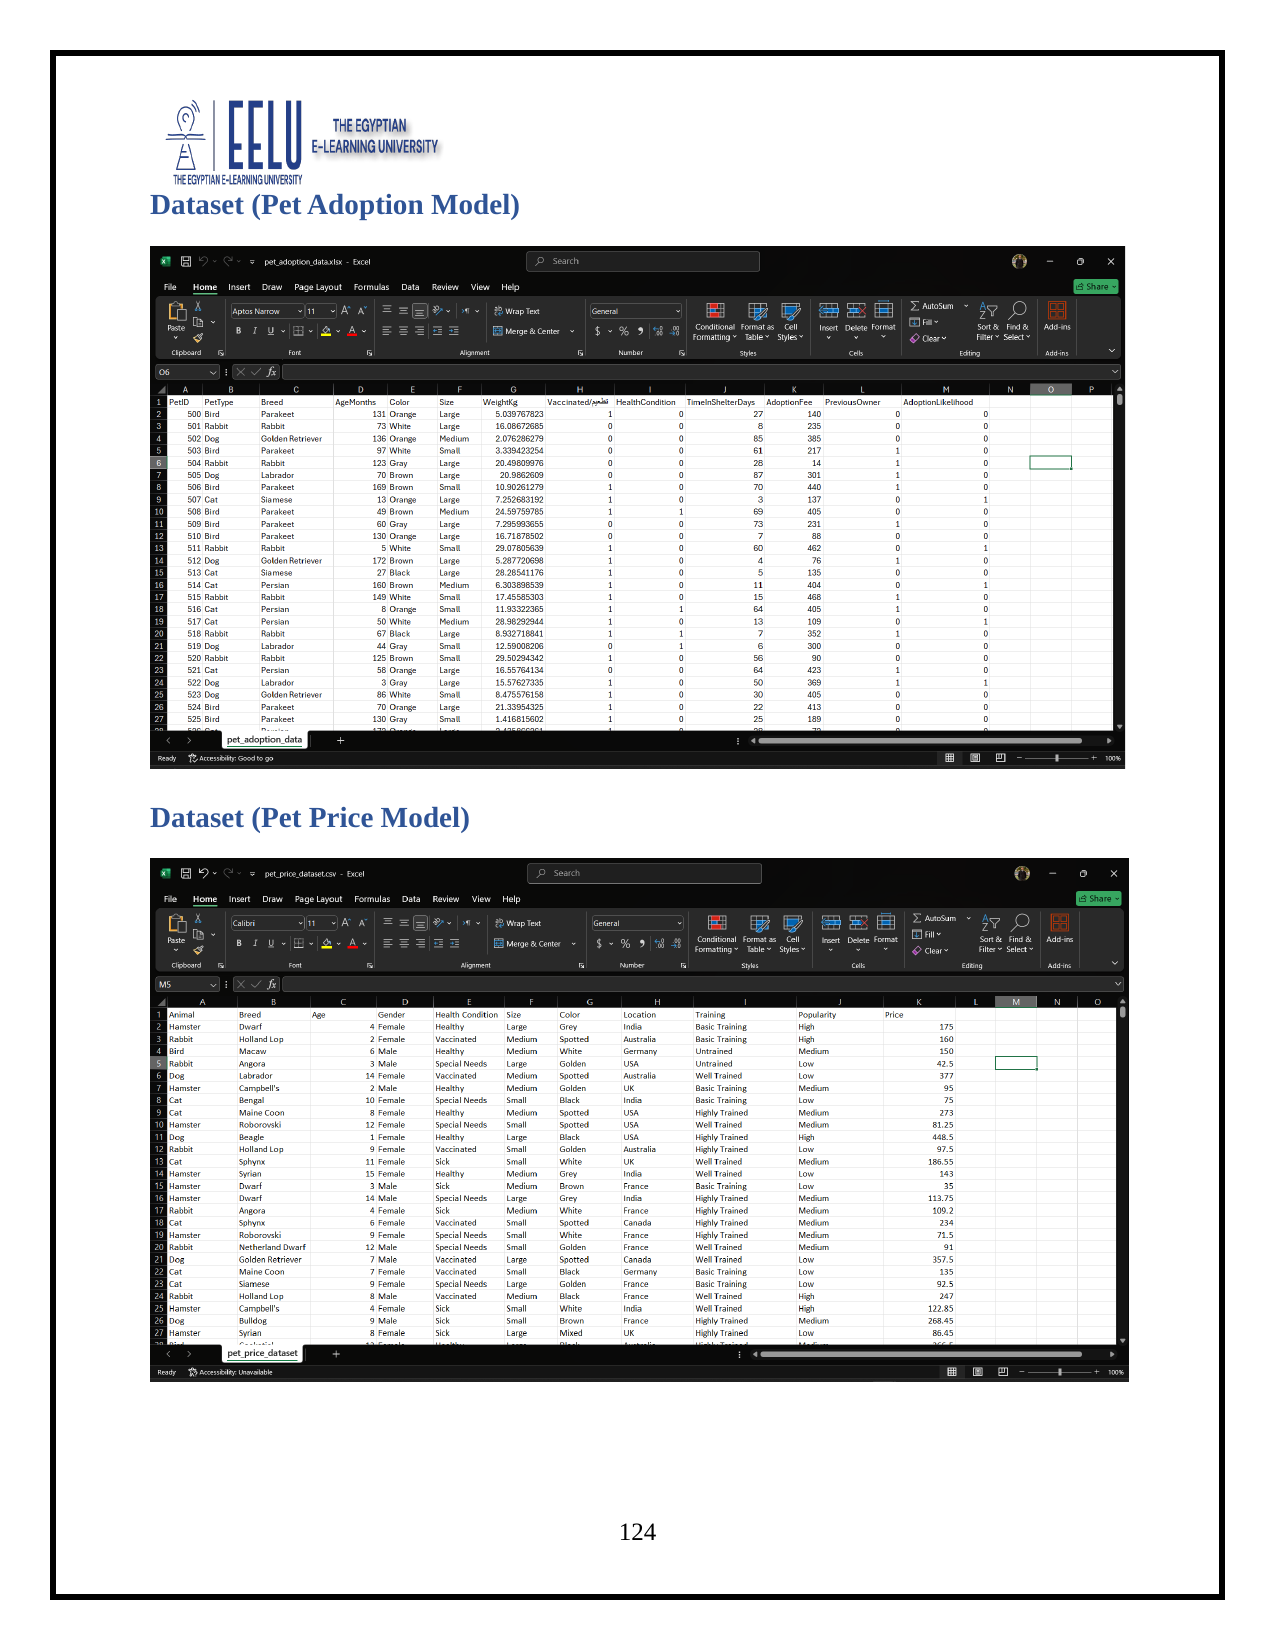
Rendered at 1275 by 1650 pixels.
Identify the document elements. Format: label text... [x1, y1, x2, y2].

picture [150, 858, 1129, 1382]
picture [150, 246, 1125, 769]
picture [150, 75, 444, 188]
subtitle Dataset (Pet Adoption Model) [150, 187, 1125, 221]
subtitle Dataset (Pet Price Model) [150, 800, 1125, 833]
